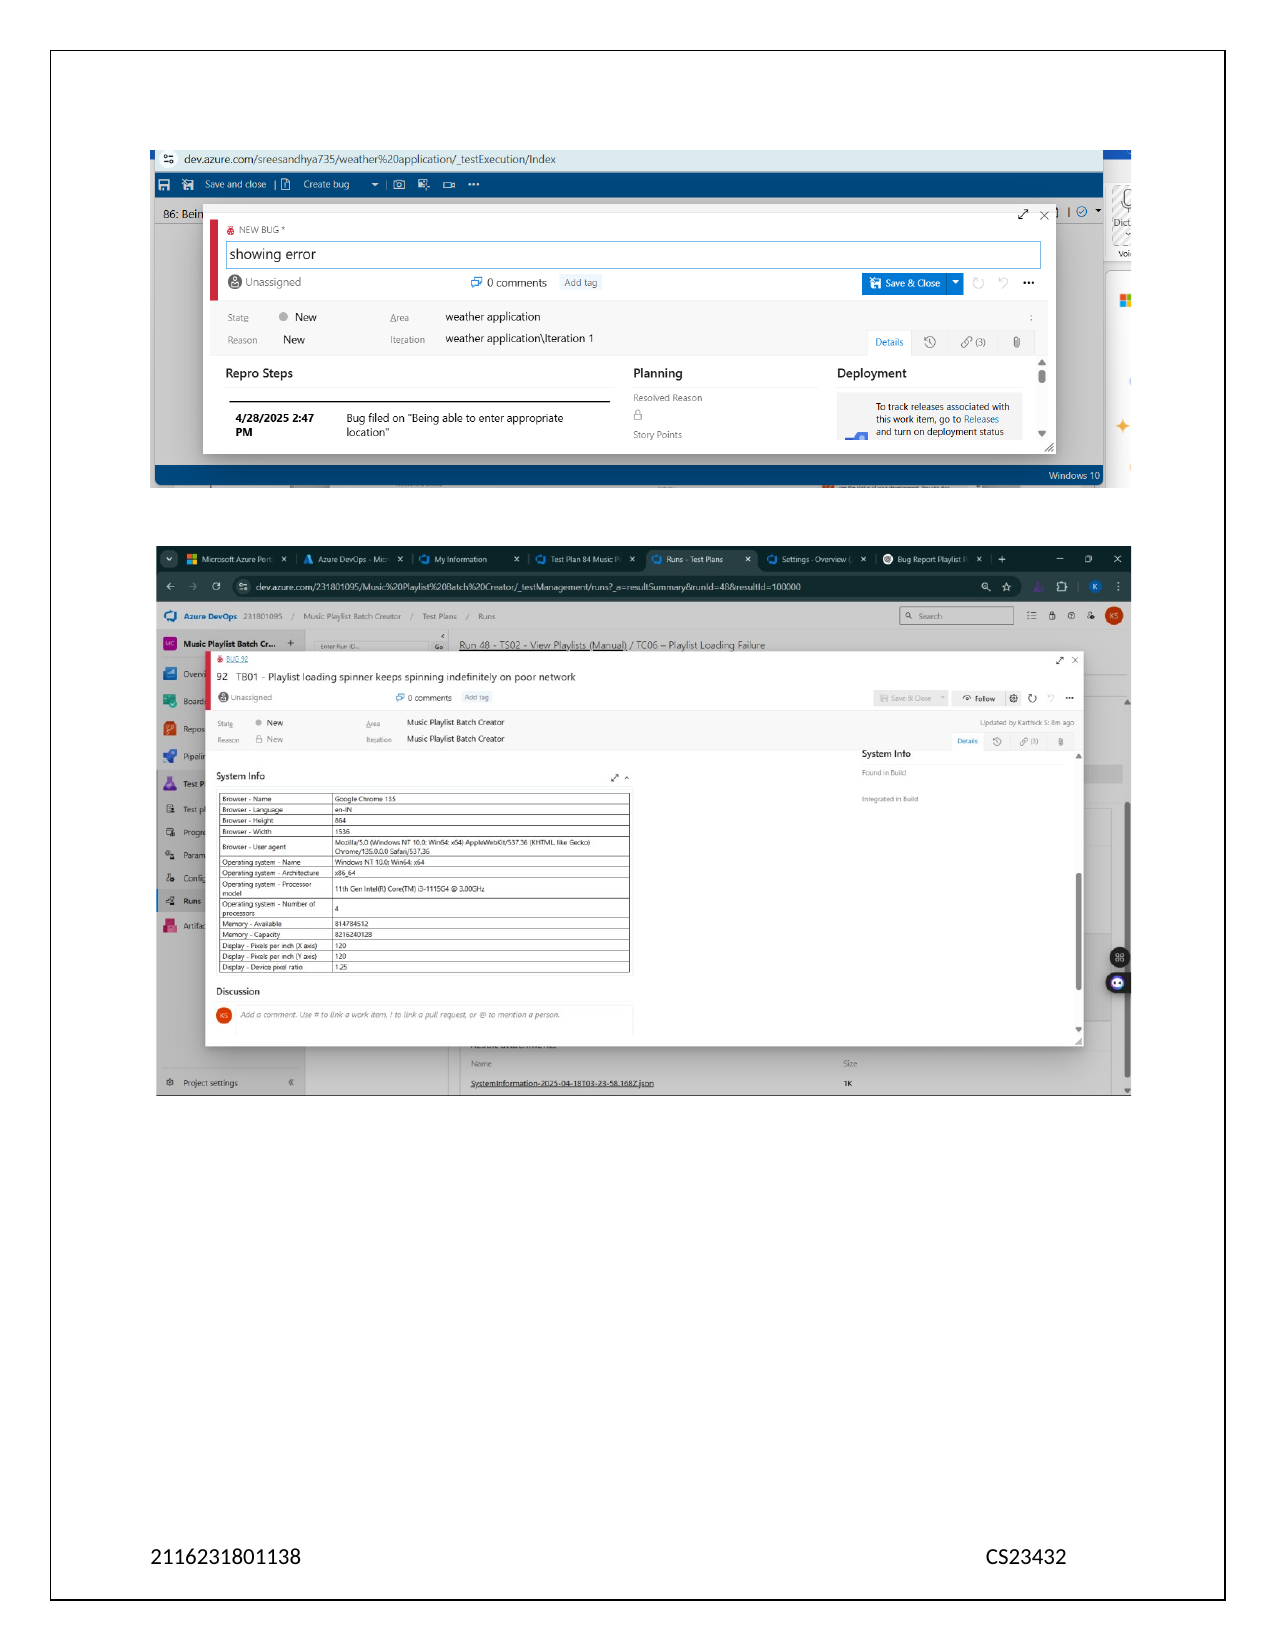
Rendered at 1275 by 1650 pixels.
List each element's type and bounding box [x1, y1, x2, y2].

picture [150, 150, 1132, 488]
picture [156, 546, 1132, 1096]
